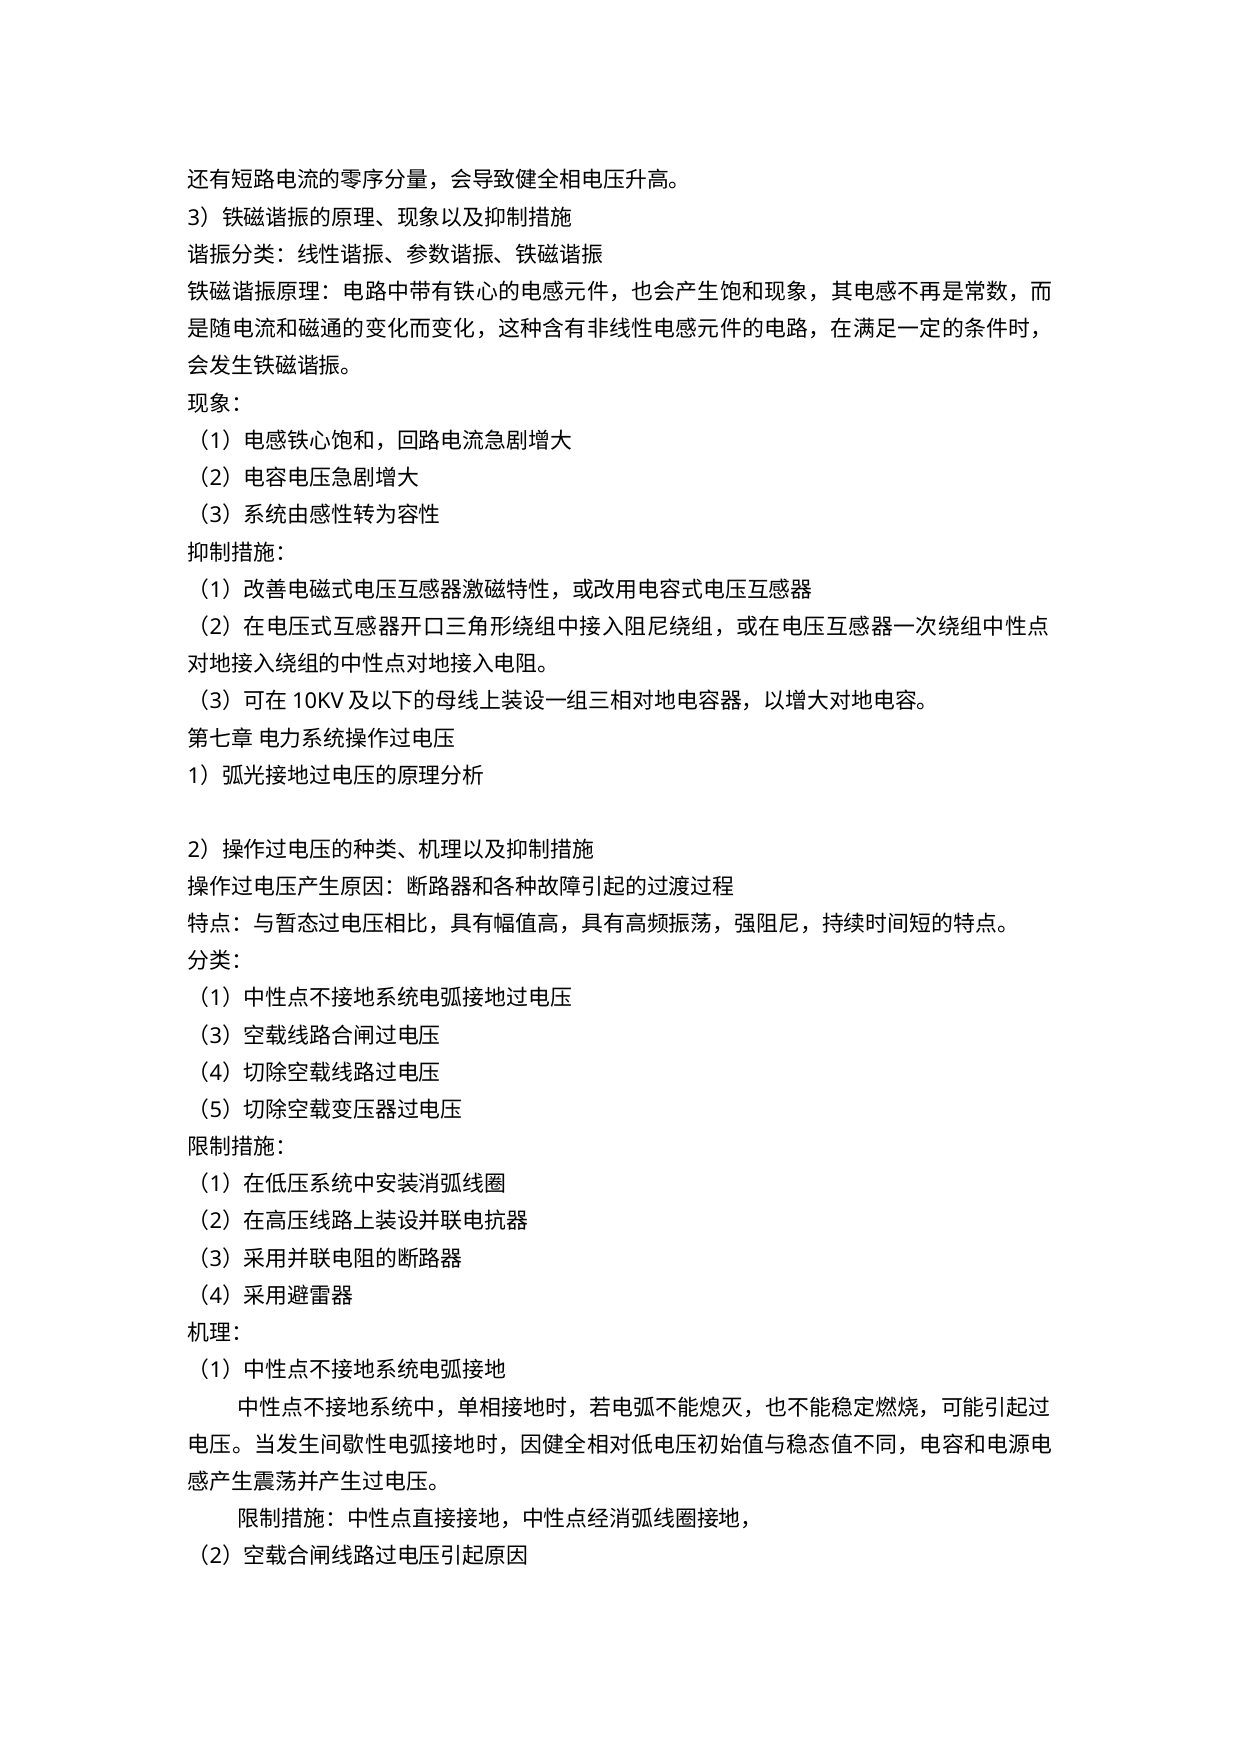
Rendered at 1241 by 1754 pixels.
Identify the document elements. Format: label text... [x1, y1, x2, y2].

text 现象： [187, 385, 1053, 418]
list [187, 162, 1053, 194]
list （1）中性点不接地系统电弧接地过电压 [187, 980, 1053, 1013]
list 切除空载变压器过电压 [187, 1092, 1053, 1124]
text 铁磁谐振原理：电路中带有铁心的电感元件，也会产生饱和现象，其电感不再是常数，而是随电流和磁通的变化而变化，这种含有非线性电感元件的电路，在满足一定的条件时，会发生铁磁谐振。 [187, 273, 1053, 381]
text （2）电容电压急剧增大 [187, 460, 1053, 492]
list 采用避雷器 [187, 1278, 1053, 1310]
list 限制措施： [187, 1129, 1053, 1161]
list 切除空载线路过电压 [187, 1054, 1053, 1087]
text 抑制措施： [187, 534, 1053, 567]
list 空载线路合闸过电压 [187, 1017, 1053, 1050]
text 3）铁磁谐振的原理、现象以及抑制措施 [187, 199, 1053, 232]
list 中性点不接地系统中，单相接地时，若电弧不能熄灭，也不能稳定燃烧，可能引起过电压。当发生间歇性电弧接地时，因健全相对低电压初始值与稳态值不同，电容和电源电感产生震荡并产生过电压。 [187, 1389, 1053, 1496]
text 1）弧光接地过电压的原理分析 [187, 757, 1053, 790]
text （3）系统由感性转为容性 [187, 497, 1053, 529]
list 分类： [187, 943, 1053, 975]
list 可在10KV及以下的母线上装设一组三相对地电容器，以增大对地电容。 [187, 683, 1053, 715]
text 谐振分类：线性谐振、参数谐振、铁磁谐振 [187, 236, 1053, 269]
list 特点：与暂态过电压相比，具有幅值高，具有高频振荡，强阻尼，持续时间短的特点。 [187, 906, 1053, 938]
list （1）在低压系统中安装消弧线圈 [187, 1166, 1053, 1198]
list 在高压线路上装设并联电抗器 [187, 1203, 1053, 1236]
list 空载合闸线路过电压引起原因 [187, 1538, 1053, 1571]
list 采用并联电阻的断路器 [187, 1240, 1053, 1273]
list 操作过电压产生原因：断路器和各种故障引起的过渡过程 [187, 868, 1053, 901]
list 操作过电压的种类、机理以及抑制措施 [187, 831, 1053, 864]
list 中性点不接地系统电弧接地 [187, 1352, 1053, 1384]
list 限制措施：中性点直接接地，中性点经消弧线圈接地， [187, 1501, 1053, 1533]
text （1）电感铁心饱和，回路电流急剧增大 [187, 422, 1053, 455]
list 机理： [187, 1315, 1053, 1347]
text 第七章 电力系统操作过电压 [187, 720, 1053, 753]
list 改善电磁式电压互感器激磁特性，或改用电容式电压互感器 [187, 571, 1053, 604]
list 在电压式互感器开口三角形绕组中接入阻尼绕组，或在电压互感器一次绕组中性点对地接入绕组的中性点对地接入电阻。 [187, 608, 1053, 678]
